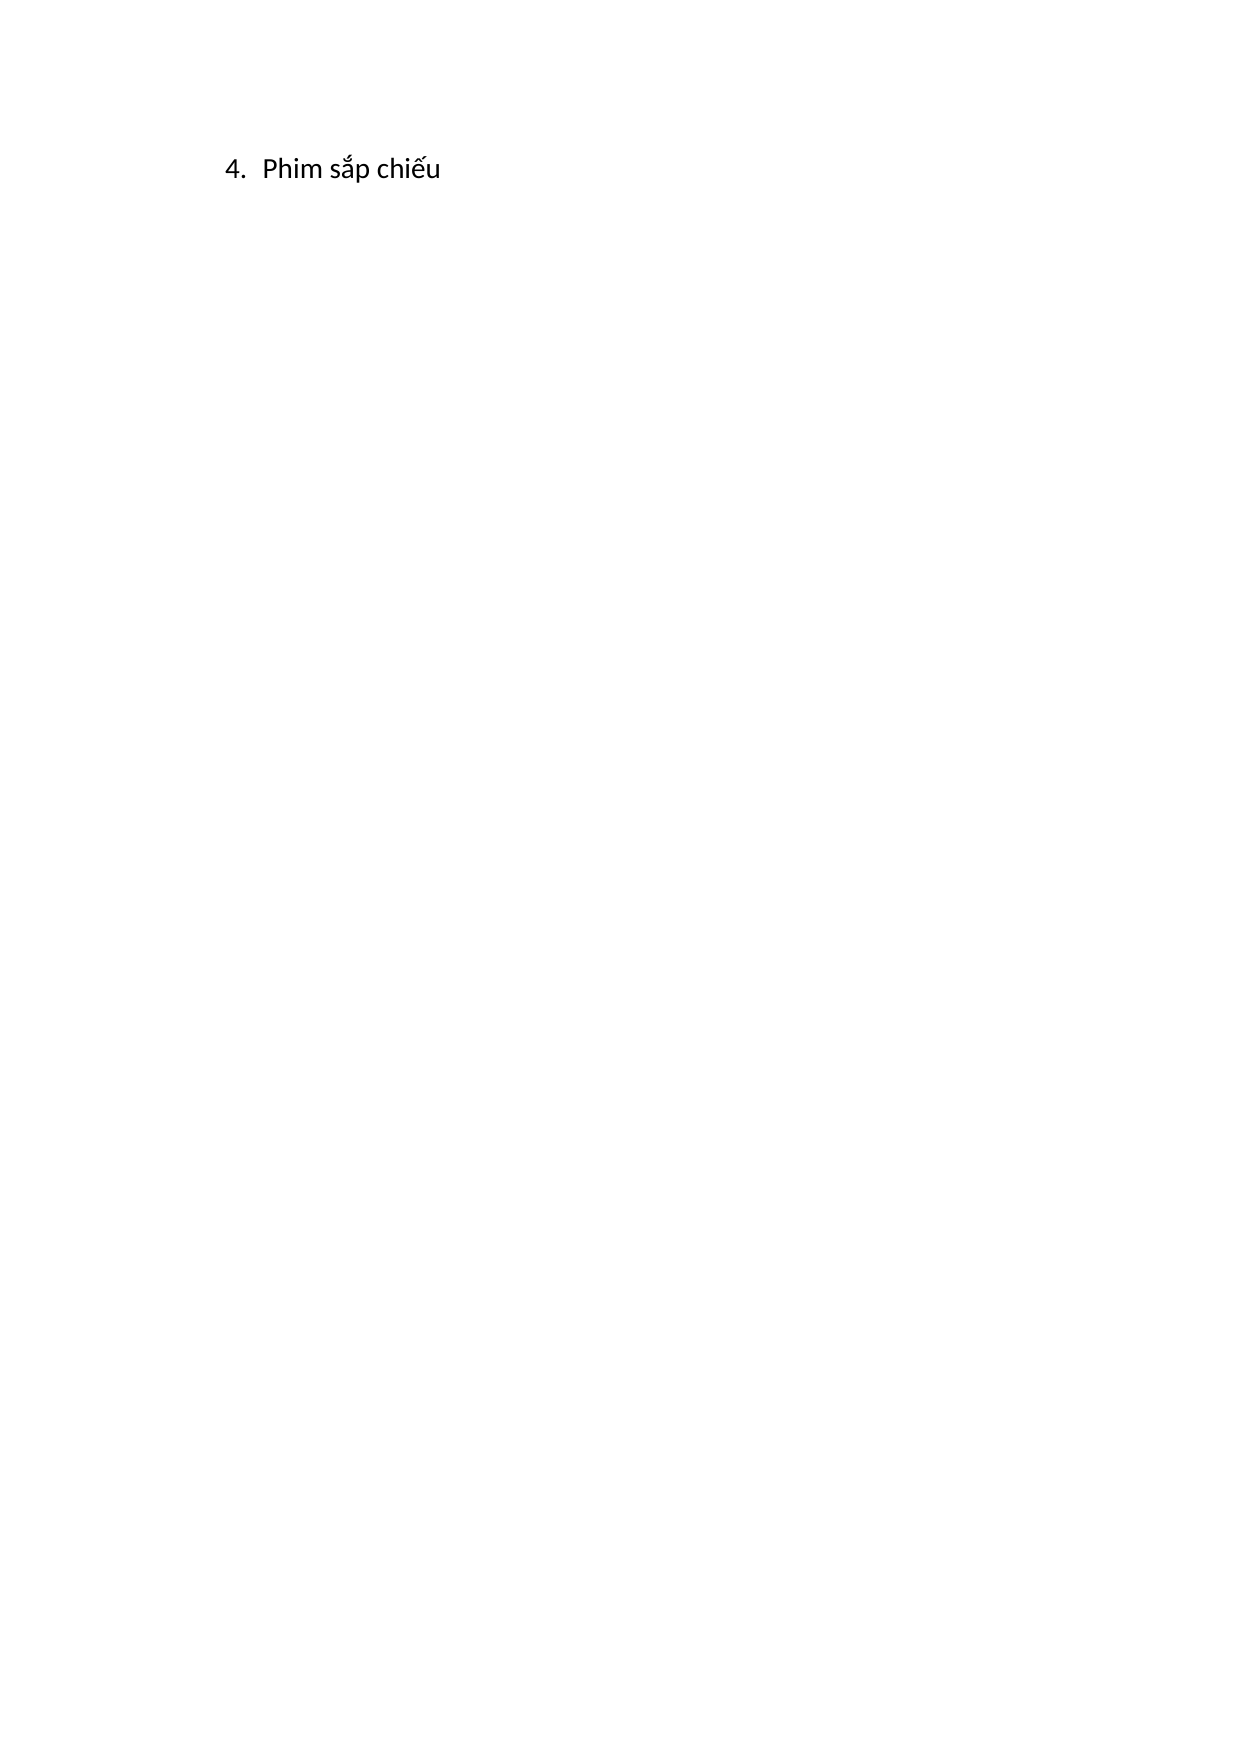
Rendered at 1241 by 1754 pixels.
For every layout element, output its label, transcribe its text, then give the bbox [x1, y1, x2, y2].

list Phim sắp chiếu [225, 150, 1090, 186]
